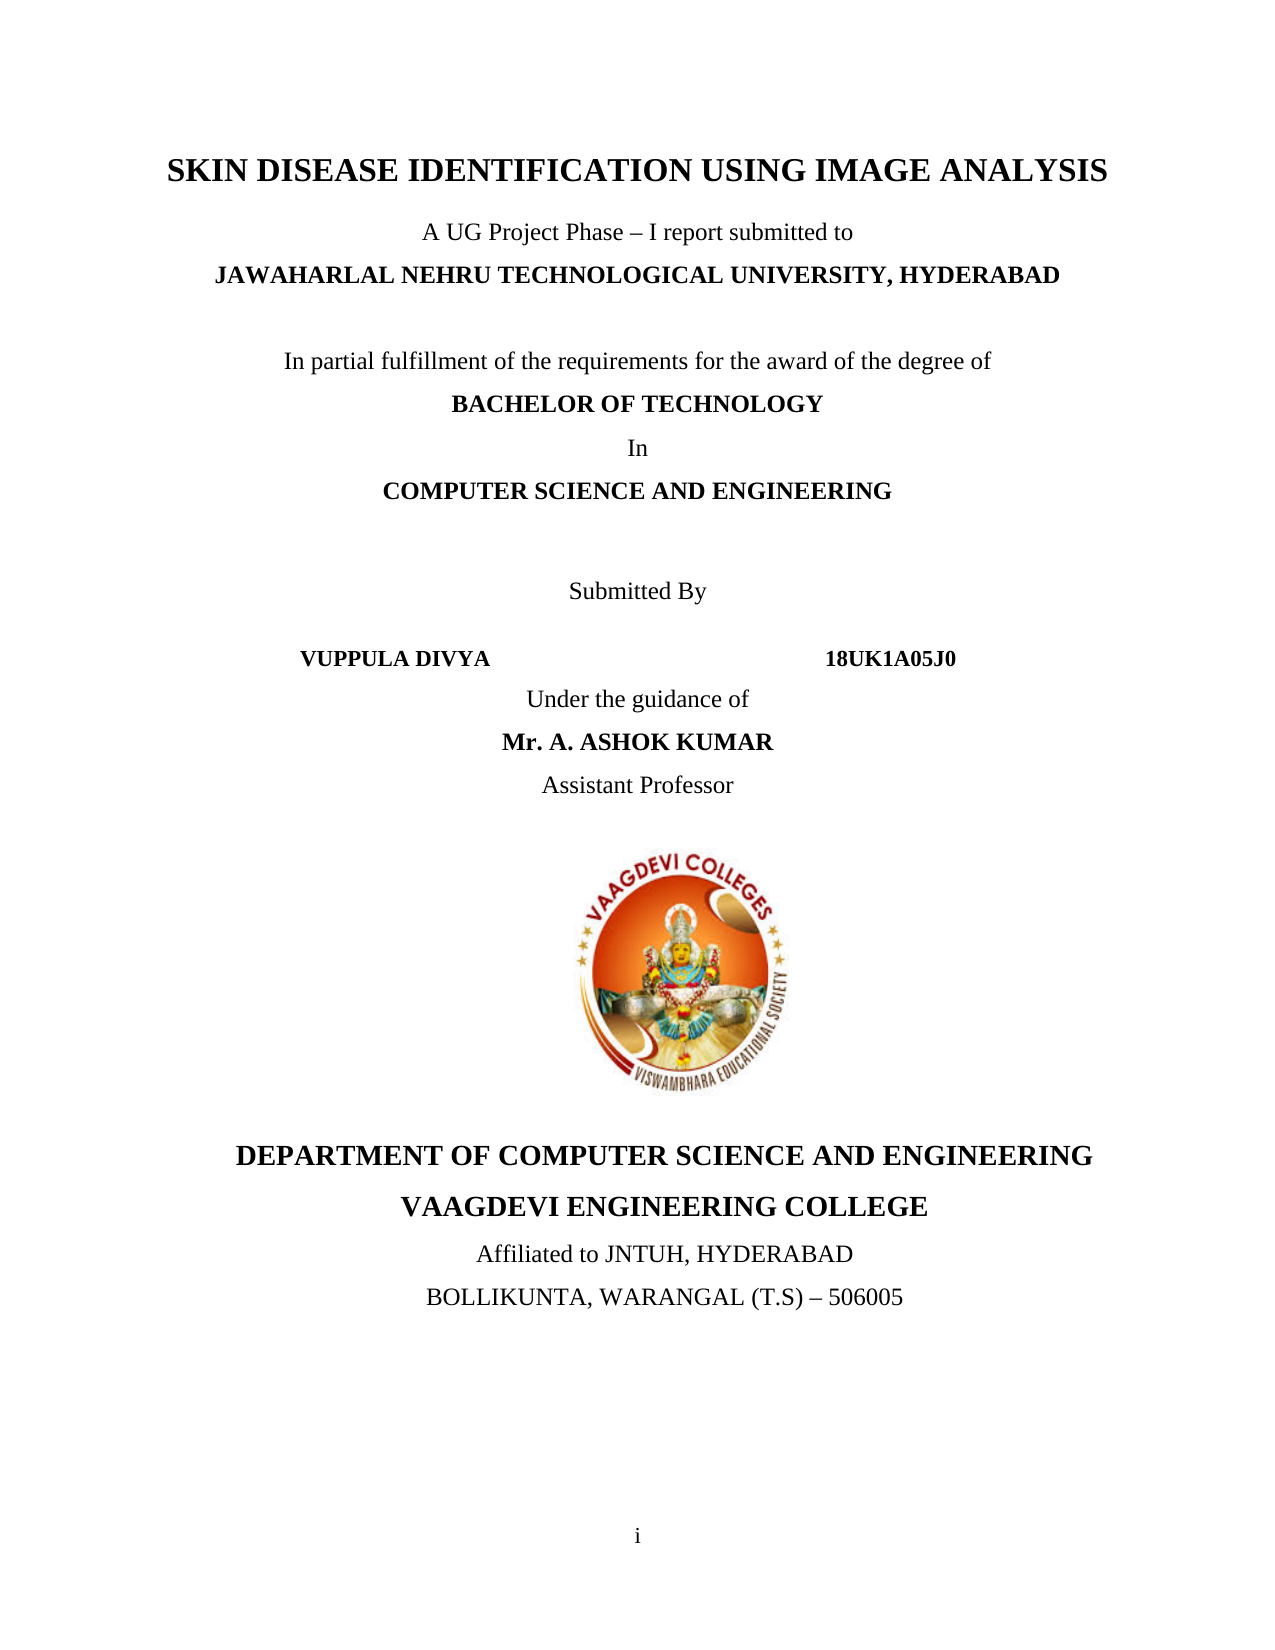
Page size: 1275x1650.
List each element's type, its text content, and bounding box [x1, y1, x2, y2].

text SKIN DISEASE IDENTIFICATION USING IMAGE ANALYSIS [150, 150, 1125, 188]
text VAAGDEVI ENGINEERING COLLEGE [204, 1189, 1125, 1222]
text Mr. A. ASHOK KUMAR [150, 727, 1125, 756]
text In partial fulfillment of the requirements for the award of the degree of [150, 346, 1125, 375]
text Submitted By [150, 576, 1125, 605]
text Assistant Professor [150, 770, 1125, 799]
text In [150, 433, 1125, 461]
text Under the guidance of [150, 684, 1125, 713]
text VUPPULA DIVYA 18UK1A05J0 [150, 645, 1125, 671]
text Affiliated to JNTUH, HYDERABAD [204, 1239, 1125, 1268]
text BOLLIKUNTA, WARANGAL (T.S) – 506005 [204, 1282, 1125, 1311]
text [204, 1138, 1125, 1172]
text COMPUTER SCIENCE AND ENGINEERING [150, 476, 1125, 504]
text BACHELOR OF TECHNOLOGY [150, 389, 1125, 418]
picture [535, 838, 834, 1115]
text JAWAHARLAL NEHRU TECHNOLOGICAL UNIVERSITY, HYDERABAD [150, 260, 1125, 289]
text A UG Project Phase – I report submitted to [150, 217, 1125, 246]
